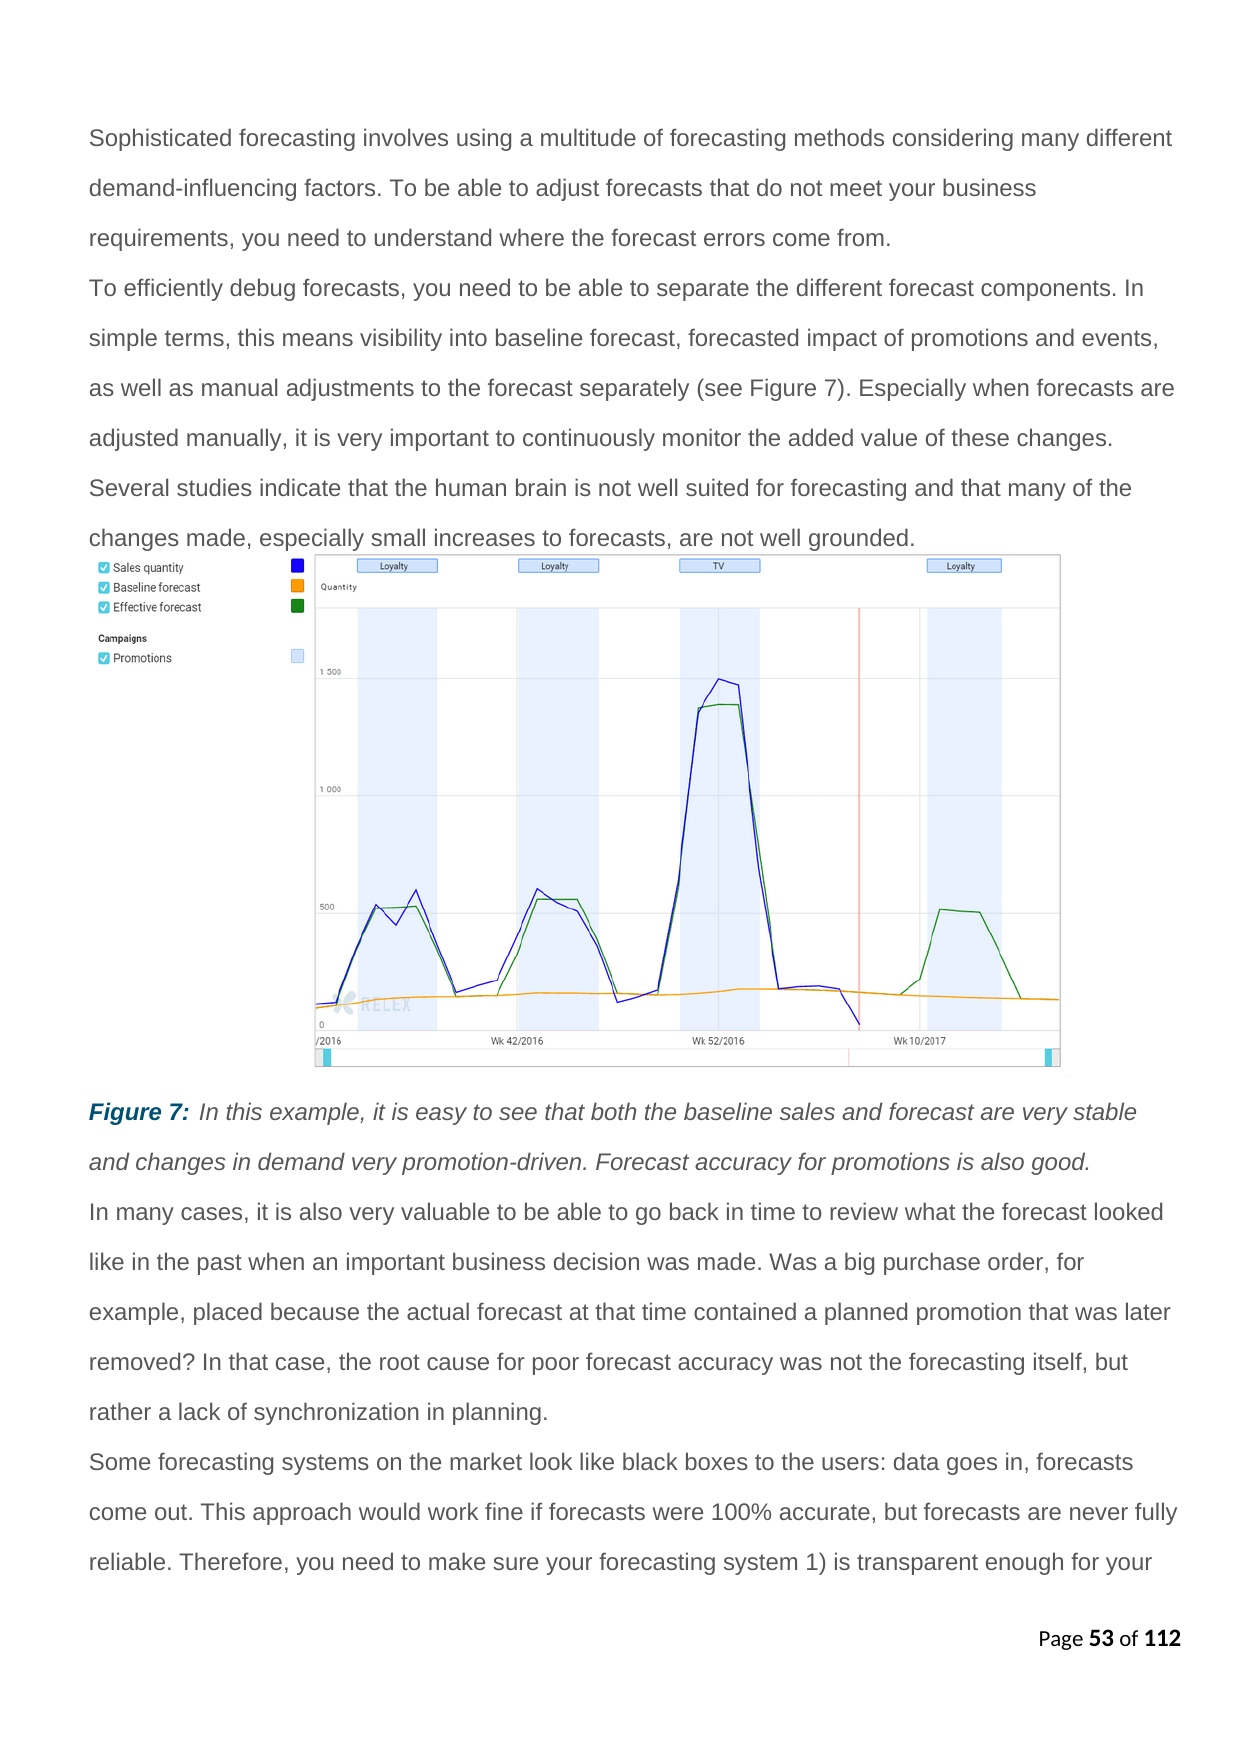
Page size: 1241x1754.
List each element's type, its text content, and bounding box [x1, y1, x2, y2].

picture [88, 551, 1068, 1076]
text In many cases, it is also very valuable to be able to go back in time to review what the forecast looked like in the past when an important business decision was made. Was a big purchase order, for example, placed because the actual forecast at that time contained a planned promotion that was later removed? In that case, the root cause for poor forecast accuracy was not the forecasting itself, but rather a lack of synchronization in planning. [89, 1175, 1181, 1425]
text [89, 1425, 1181, 1575]
text Figure 7: In this example, it is easy to see that both the baseline sales and forecast are very stable and changes in demand very promotion-driven. Forecast accuracy for promotions is also good. [89, 1075, 1181, 1175]
text To efficiently debug forecasts, you need to be able to separate the different forecast components. In simple terms, this means visibility into baseline forecast, forecasted impact of promotions and events, as well as manual adjustments to the forecast separately (see Figure 7). Especially when forecasts are adjusted manually, it is very important to continuously monitor the added value of these changes. Several studies indicate that the human brain is not well suited for forecasting and that many of the changes made, especially small increases to forecasts, are not well grounded. [89, 252, 1181, 552]
text Sophisticated forecasting involves using a multitude of forecasting methods considering many different demand-influencing factors. To be able to adjust forecasts that do not meet your business requirements, you need to understand where the forecast errors come from. [89, 102, 1181, 252]
